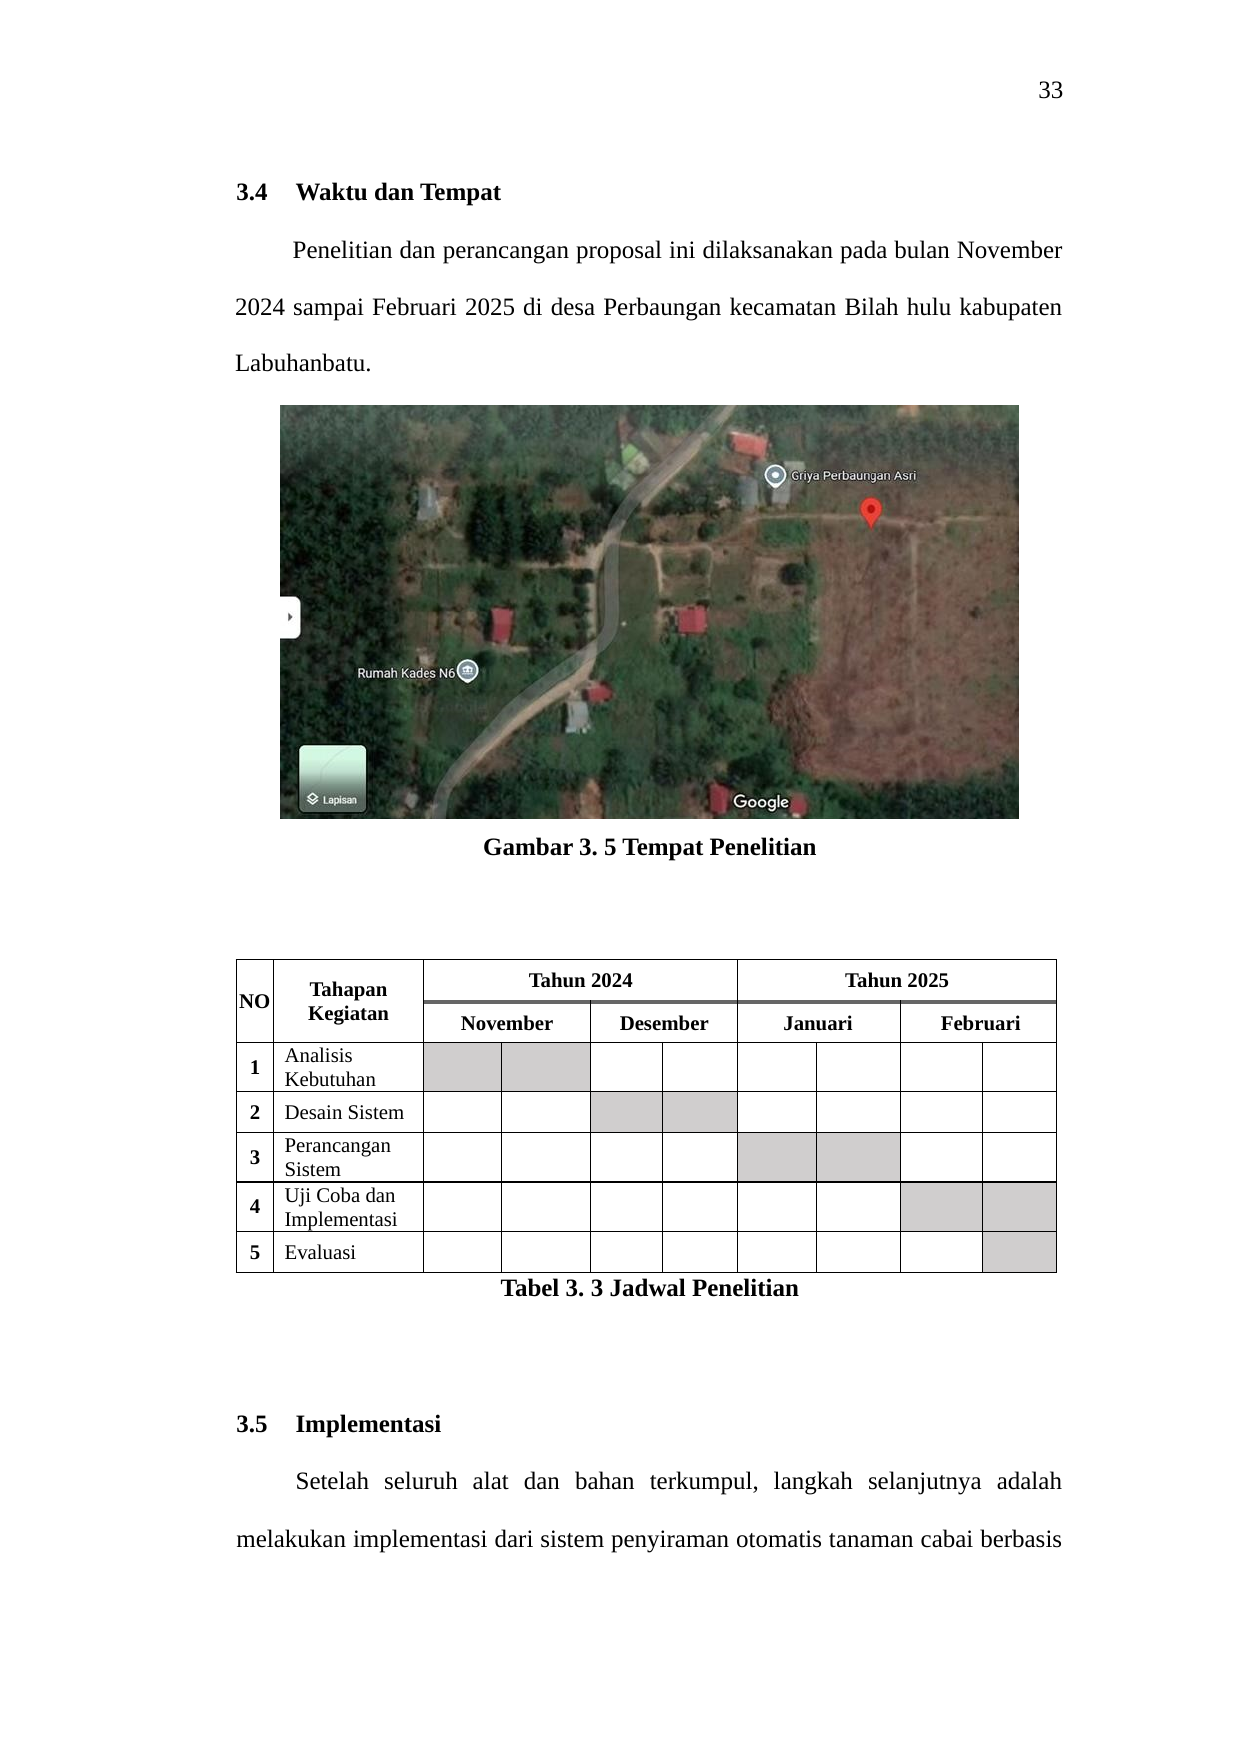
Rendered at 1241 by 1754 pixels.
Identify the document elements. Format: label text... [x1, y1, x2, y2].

table_cell [424, 1043, 501, 1091]
table_cell [817, 1043, 900, 1091]
table_header Tahun 2025 [738, 960, 1056, 1000]
table_cell 2 [237, 1092, 273, 1132]
table_cell [901, 1043, 982, 1091]
text Penelitian dan perancangan proposal ini dilaksanakan pada bulan November 2024 sampai Februari 2025 di desa Perbaungan kecamatan Bilah hulu kabupaten Labuhanbatu. [235, 235, 1063, 377]
subtitle 3.5 Implementasi [236, 1409, 1063, 1438]
subtitle 3.4 Waktu dan Tempat [236, 177, 1063, 206]
table_cell [738, 1092, 816, 1132]
table_cell [983, 1232, 1056, 1272]
table_cell [817, 1133, 900, 1181]
table_cell [983, 1043, 1056, 1091]
table_cell [424, 1092, 501, 1132]
table_cell Uji Coba dan Implementasi [274, 1183, 423, 1231]
table_cell [591, 1232, 662, 1272]
table_cell [901, 1133, 982, 1181]
table_cell [901, 1232, 982, 1272]
table_cell [738, 1133, 816, 1181]
table_header Tahapan Kegiatan [274, 960, 423, 1042]
table_cell [502, 1043, 590, 1091]
table_cell [738, 1232, 816, 1272]
table_cell [738, 1043, 816, 1091]
table_cell [663, 1183, 737, 1231]
table_cell [738, 1183, 816, 1231]
table_cell [663, 1232, 737, 1272]
table_cell [502, 1133, 590, 1181]
table_cell November [424, 1004, 590, 1042]
table_cell [502, 1232, 590, 1272]
text Gambar 3. 5 Tempat Penelitian [236, 832, 1063, 860]
table_cell 5 [237, 1232, 273, 1272]
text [236, 1466, 1063, 1553]
table_cell [663, 1043, 737, 1091]
table_cell [983, 1133, 1056, 1181]
table_cell [663, 1092, 737, 1132]
table_header NO [237, 960, 273, 1042]
table_cell [424, 1232, 501, 1272]
table_cell [817, 1183, 900, 1231]
table_cell Februari [901, 1004, 1056, 1042]
table_cell [663, 1133, 737, 1181]
table_cell [591, 1133, 662, 1181]
table_cell [591, 1092, 662, 1132]
table_cell [817, 1092, 900, 1132]
table_cell Januari [738, 1004, 900, 1042]
table_cell [901, 1092, 982, 1132]
table_cell [591, 1183, 662, 1231]
table_cell [424, 1133, 501, 1181]
table_cell [424, 1183, 501, 1231]
table_cell [901, 1183, 982, 1231]
table_cell Perancangan Sistem [274, 1133, 423, 1181]
table_cell 1 [237, 1043, 273, 1091]
table_cell [502, 1092, 590, 1132]
table_cell Desember [591, 1004, 737, 1042]
text Tabel 3. 3 Jadwal Penelitian [236, 1273, 1063, 1302]
table_cell 4 [237, 1183, 273, 1231]
table_cell Desain Sistem [274, 1092, 423, 1132]
table_cell [591, 1043, 662, 1091]
table_cell [983, 1092, 1056, 1132]
table_cell [817, 1232, 900, 1272]
table_header Tahun 2024 [424, 960, 737, 1000]
picture [280, 405, 1019, 819]
table_cell Evaluasi [274, 1232, 423, 1272]
table_cell Analisis Kebutuhan [274, 1043, 423, 1091]
table_cell [502, 1183, 590, 1231]
table_cell [983, 1183, 1056, 1231]
table_cell 3 [237, 1133, 273, 1181]
